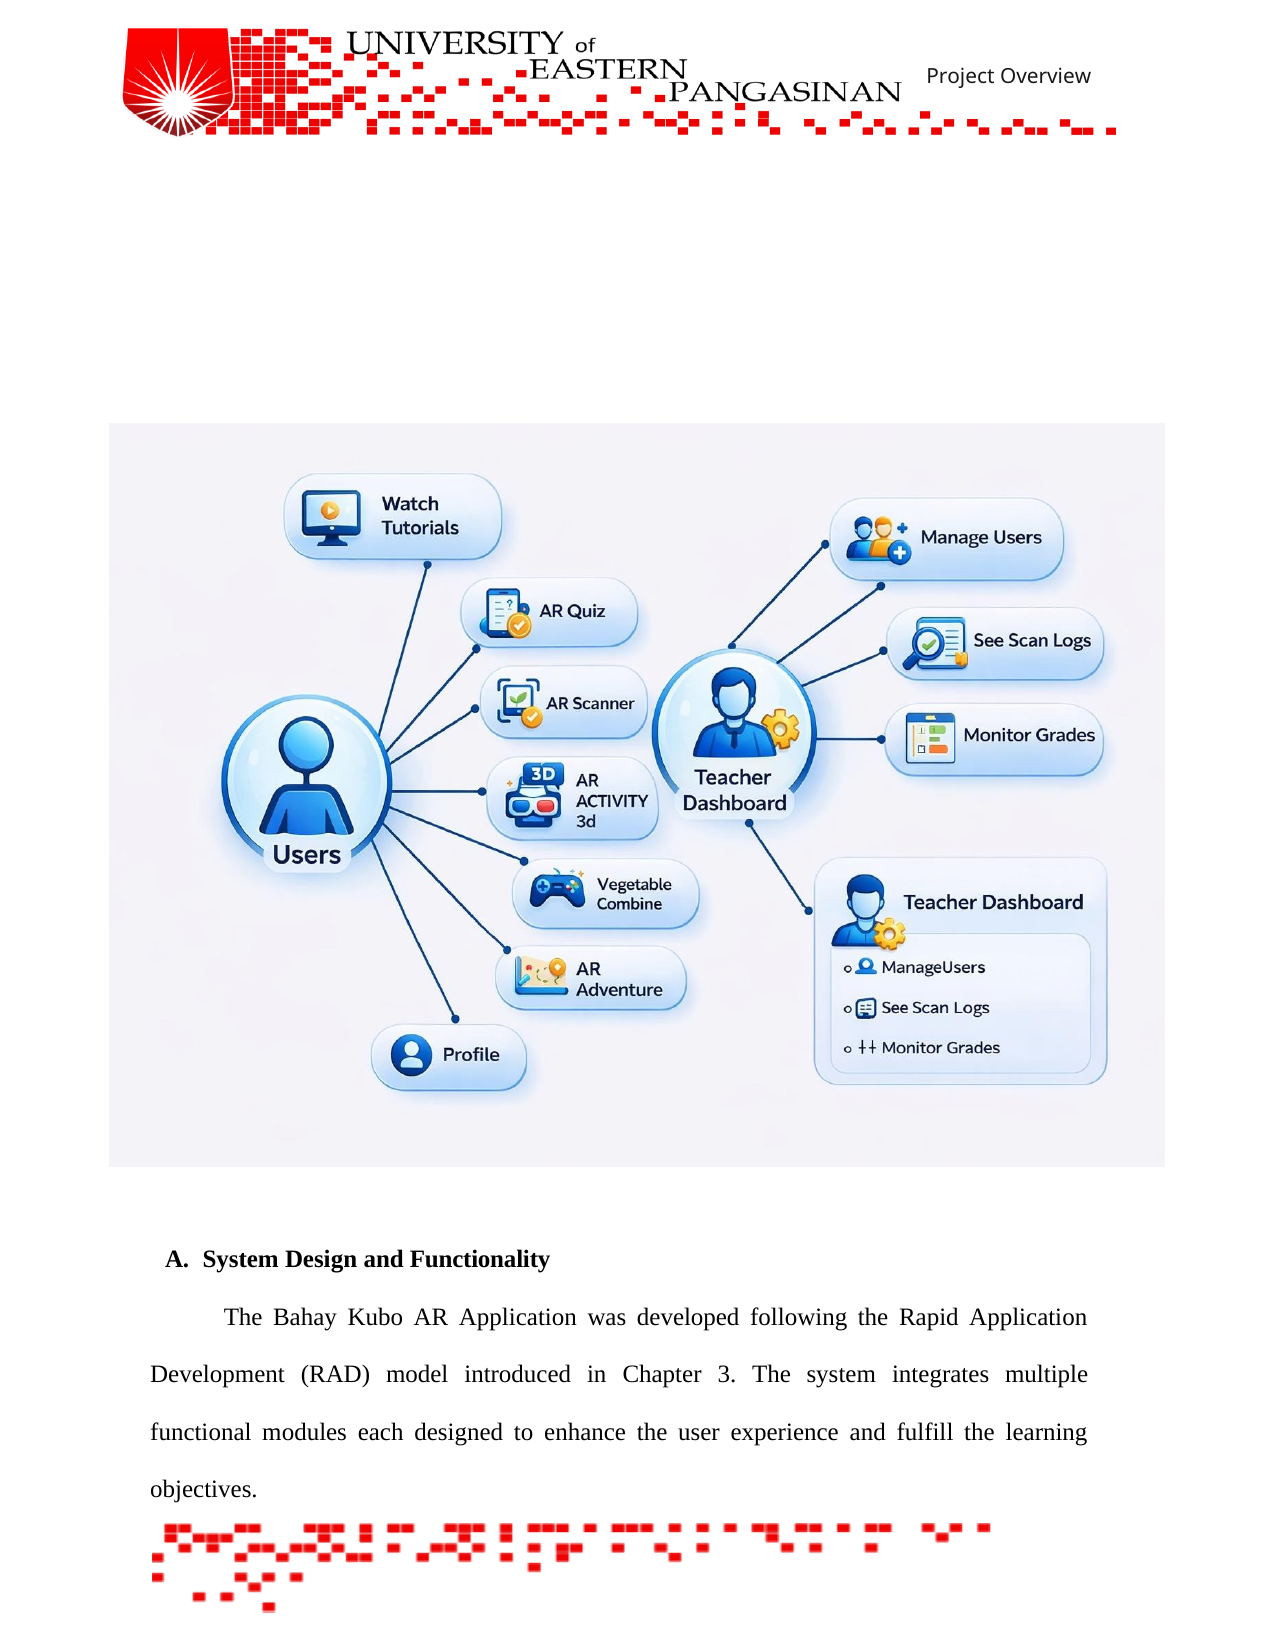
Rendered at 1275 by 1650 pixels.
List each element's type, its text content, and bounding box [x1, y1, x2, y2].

picture [152, 1523, 991, 1613]
picture [109, 423, 1165, 1167]
picture [120, 26, 1116, 139]
text The Bahay Kubo AR Application was developed following the Rapid Application Development (RAD) model introduced in Chapter 3. The system integrates multiple functional modules each designed to enhance the user experience and fulfill the learning objectives. [150, 1302, 1088, 1503]
subtitle System Design and Functionality [165, 1244, 1200, 1273]
